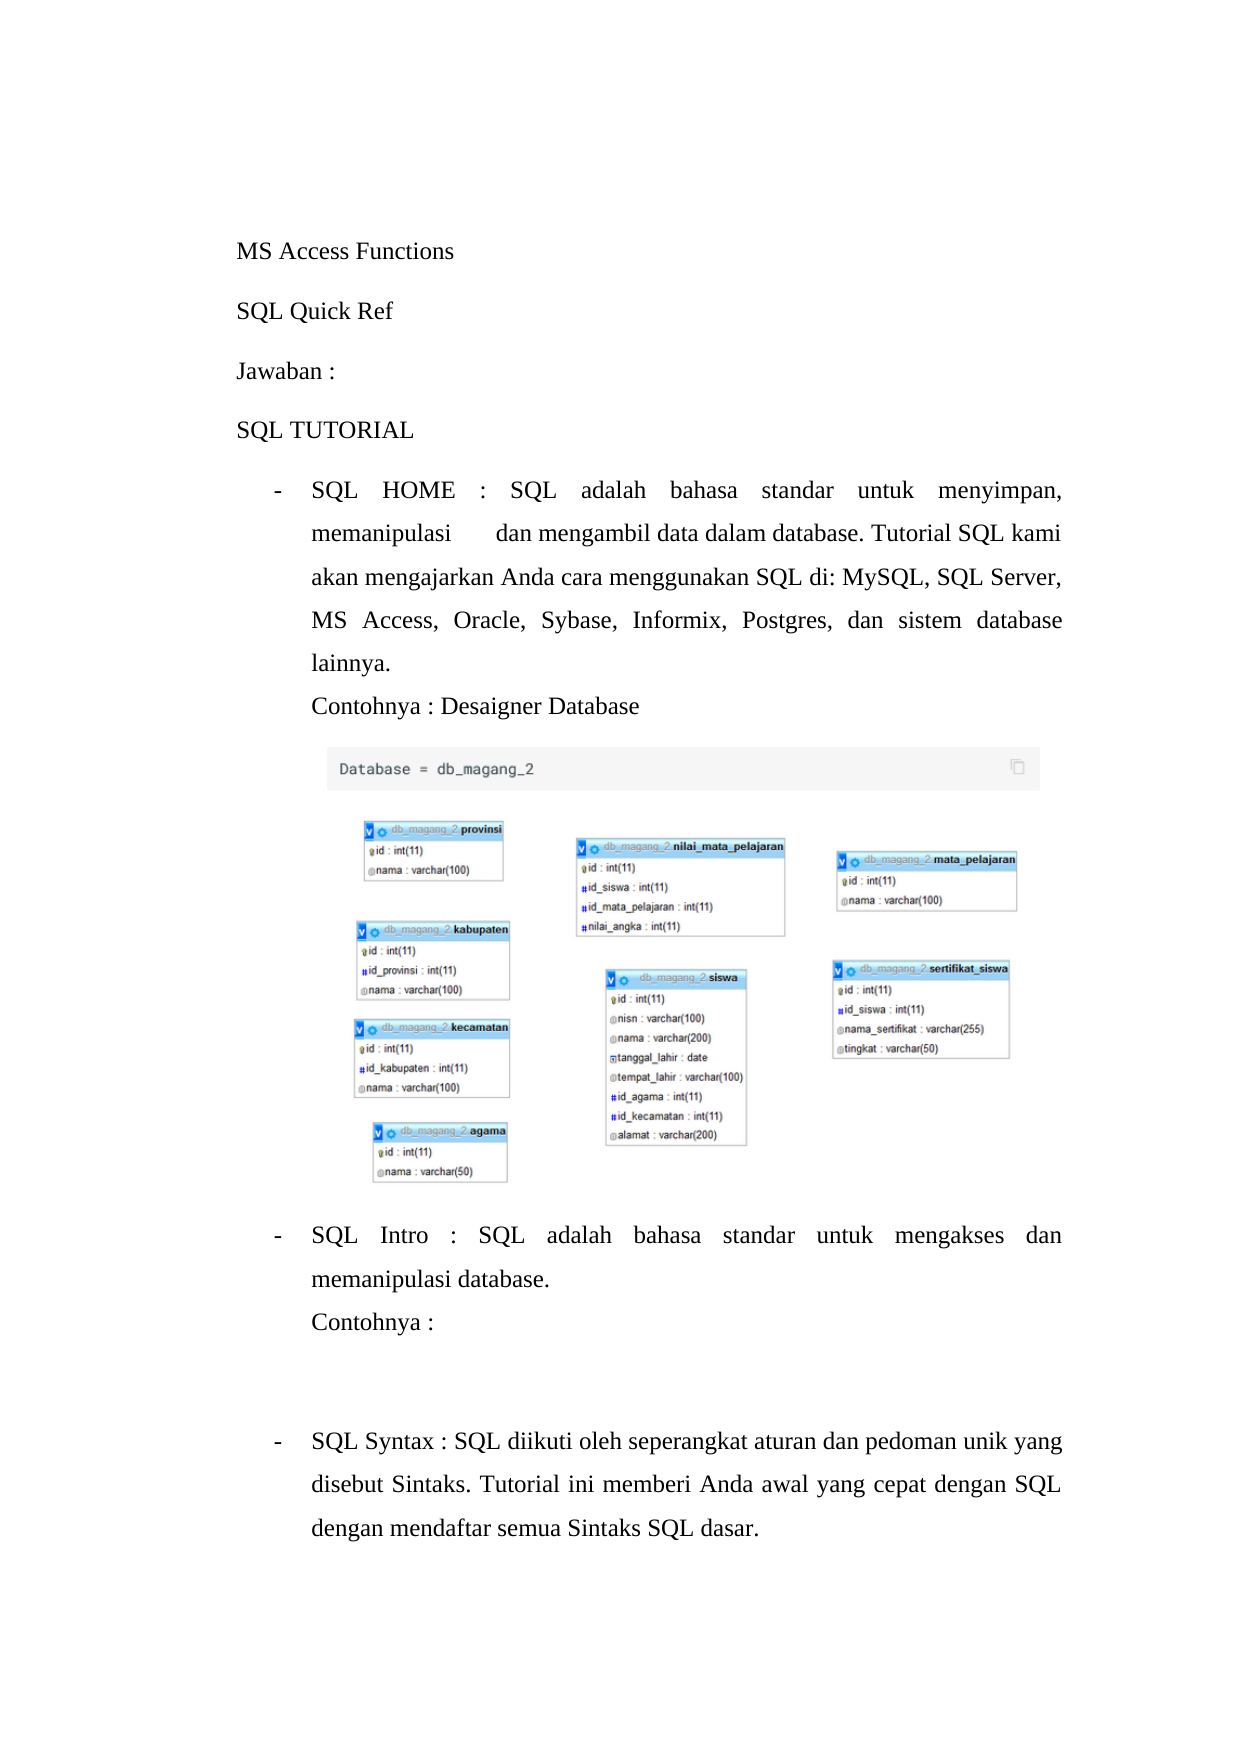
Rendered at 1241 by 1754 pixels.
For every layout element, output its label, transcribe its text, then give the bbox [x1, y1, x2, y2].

list SQL Syntax : SQL diikuti oleh seperangkat aturan dan pedoman unik yang disebut Sintaks. Tutorial ini memberi Anda awal yang cepat dengan SQL dengan mendaftar semua Sintaks SQL dasar. [274, 1426, 1063, 1541]
text SQL Quick Ref [236, 296, 1063, 325]
picture [311, 734, 1041, 1207]
text SQL TUTORIAL [236, 416, 1063, 444]
list SQL Intro : SQL adalah bahasa standar untuk mengakses dan memanipulasi database. [274, 1221, 1063, 1292]
list Contohnya : [311, 1307, 1063, 1336]
text Jawaban : [236, 356, 1063, 384]
list Contohnya : Desaigner Database [311, 691, 1063, 720]
text MS Access Functions [236, 236, 1063, 265]
list SQL HOME : SQL adalah bahasa standar untuk menyimpan, memanipulasi dan mengambil data dalam database. Tutorial SQL kami akan mengajarkan Anda cara menggunakan SQL di: MySQL, SQL Server, MS Access, Oracle, Sybase, Informix, Postgres, dan sistem database lainnya. [274, 475, 1063, 677]
